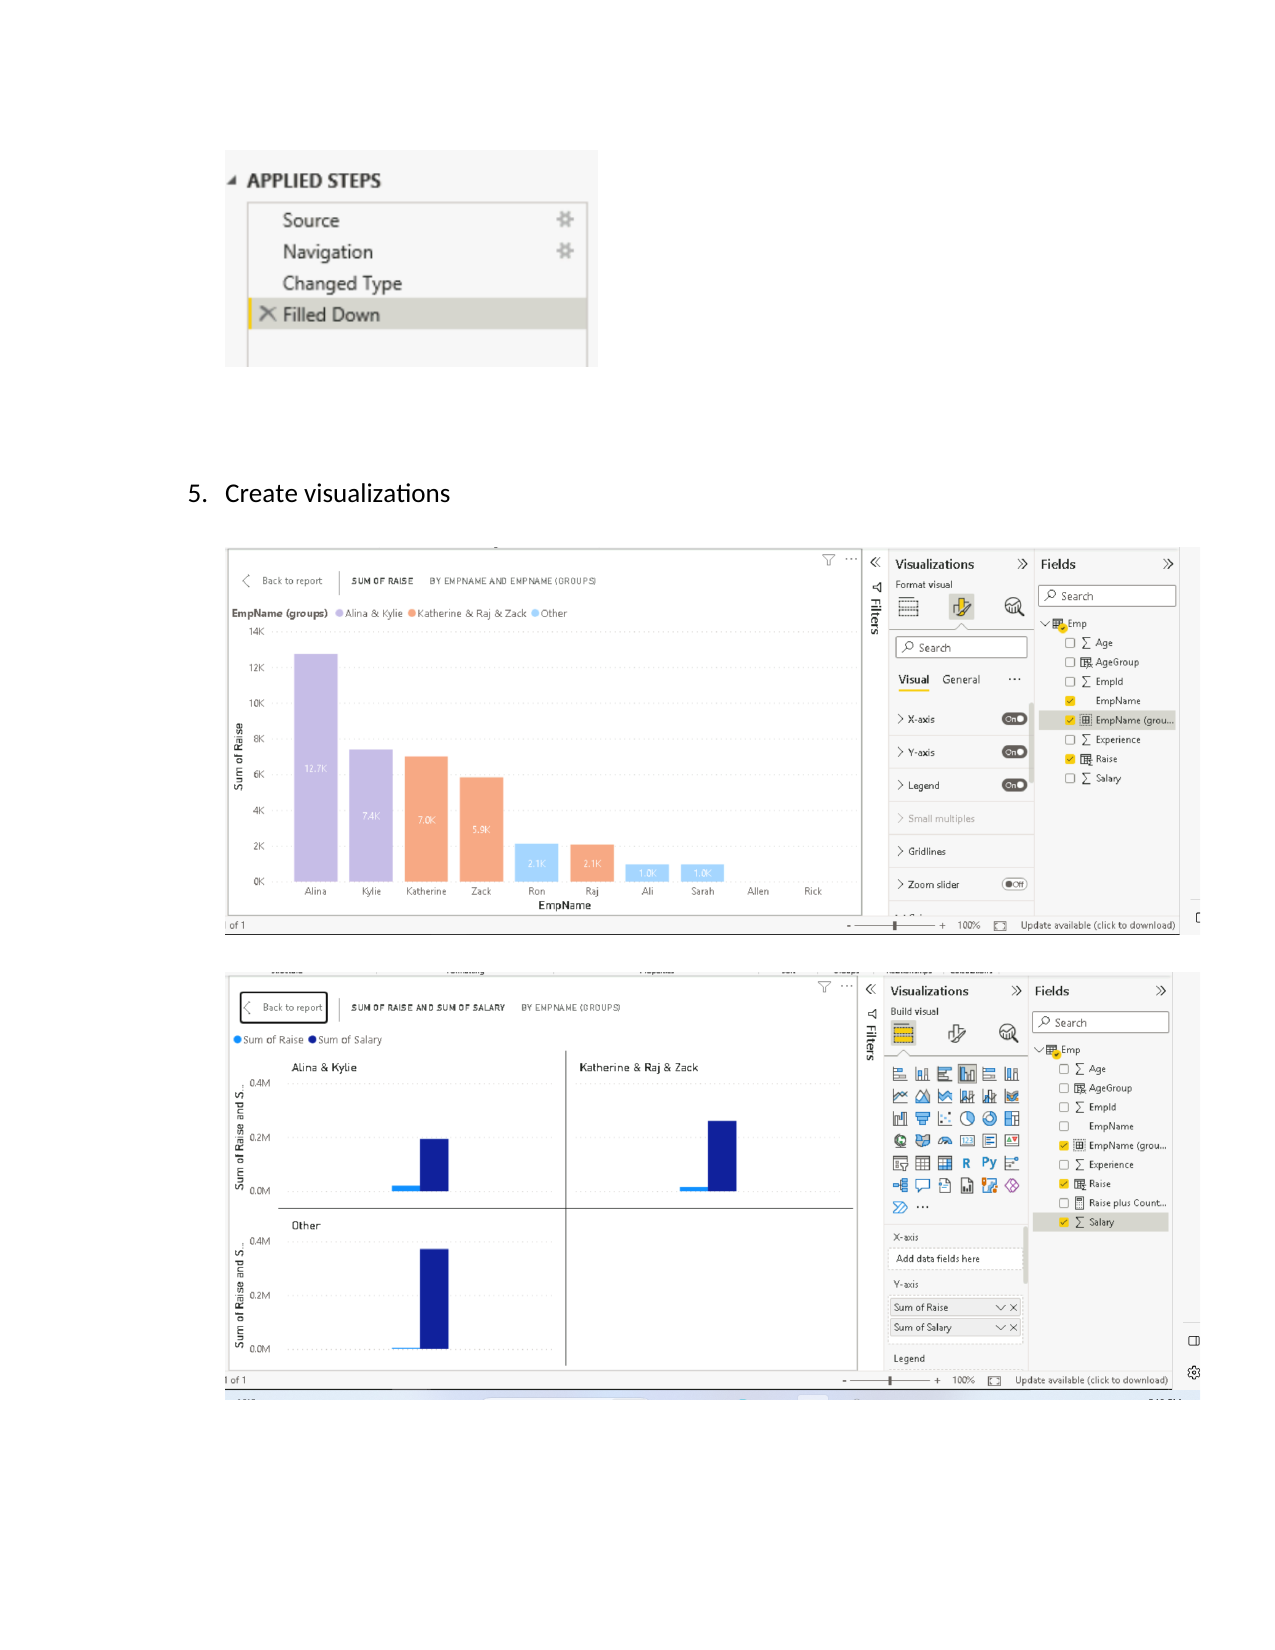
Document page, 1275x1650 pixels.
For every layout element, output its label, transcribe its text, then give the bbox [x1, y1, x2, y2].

picture [225, 547, 1200, 935]
picture [225, 972, 1200, 1400]
picture [225, 150, 598, 367]
list Create visualizations [187, 476, 1125, 509]
